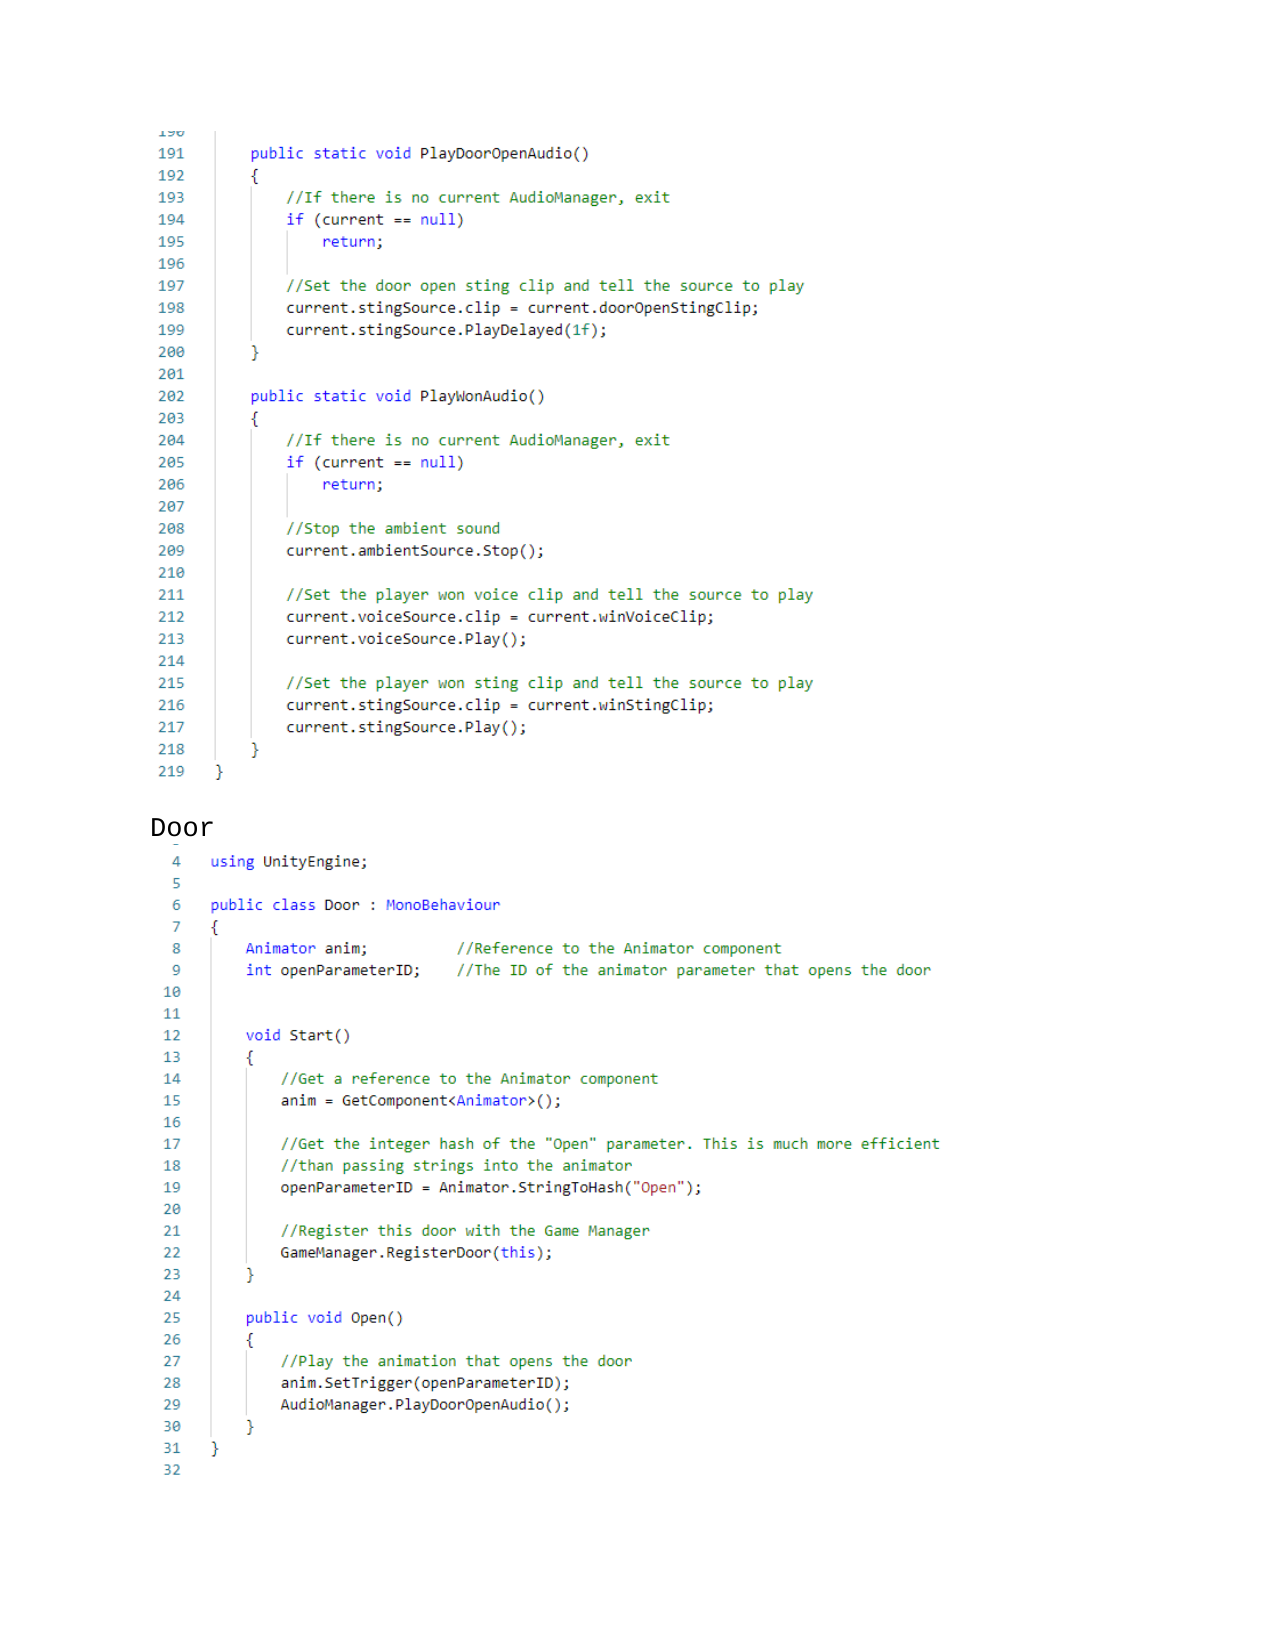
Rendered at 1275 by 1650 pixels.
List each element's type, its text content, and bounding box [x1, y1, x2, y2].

picture [150, 131, 875, 783]
picture [150, 844, 1046, 1475]
text Door [150, 813, 1125, 844]
